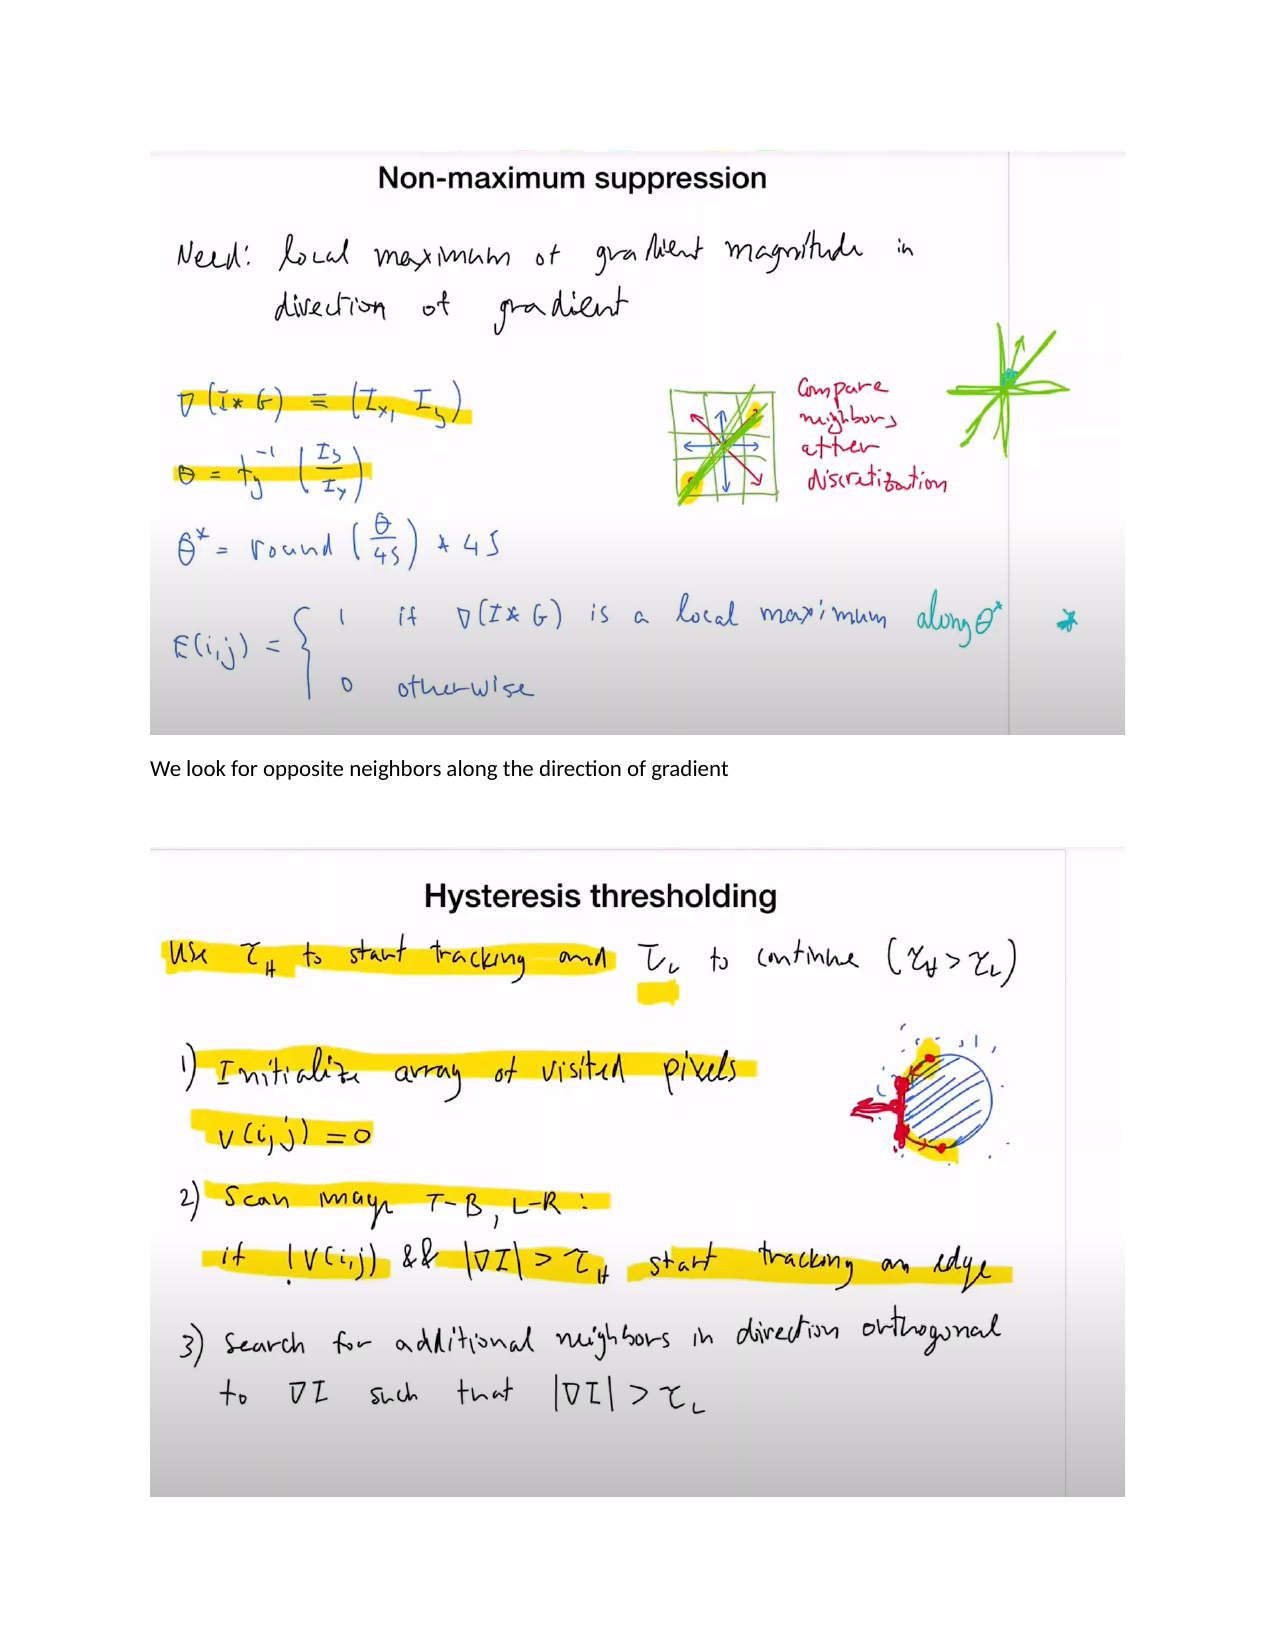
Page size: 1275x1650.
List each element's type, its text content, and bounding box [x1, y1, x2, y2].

picture [150, 150, 1125, 735]
text We look for opposite neighbors along the direction of gradient [150, 754, 1125, 782]
picture [150, 847, 1125, 1497]
